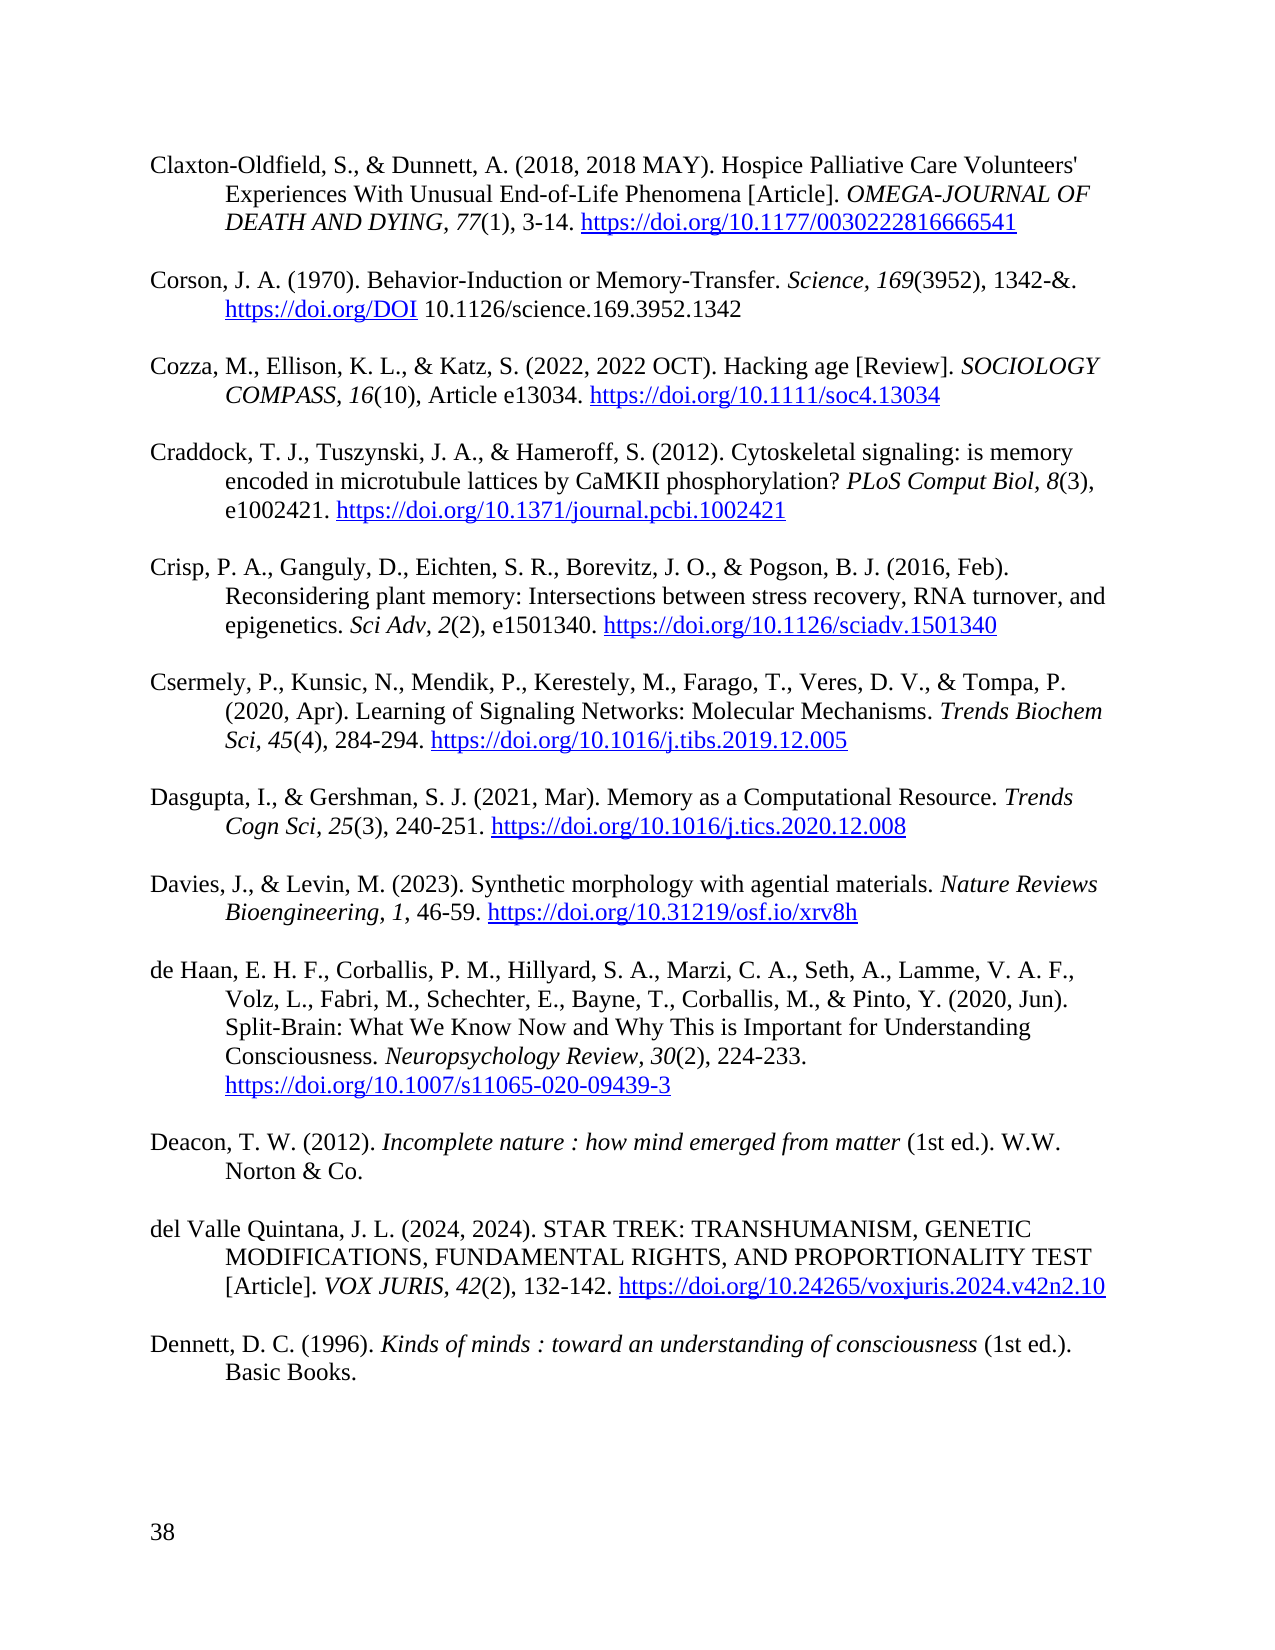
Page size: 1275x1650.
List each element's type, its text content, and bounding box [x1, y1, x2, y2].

text Davies, J., & Levin, M. (2023). Synthetic morphology with agential materials. Nature Reviews Bioengineering, 1, 46-59. https://doi.org/10.31219/osf.io/xrv8h [150, 869, 1125, 926]
text Crisp, P. A., Ganguly, D., Eichten, S. R., Borevitz, J. O., & Pogson, B. J. (2016, Feb). Reconsidering plant memory: Intersections between stress recovery, RNA turnover, and epigenetics. Sci Adv, 2(2), e1501340. https://doi.org/10.1126/sciadv.1501340 [150, 552, 1125, 639]
text Corson, J. A. (1970). Behavior-Induction or Memory-Transfer. Science, 169(3952), 1342-&. https://doi.org/DOI 10.1126/science.169.3952.1342 [150, 265, 1125, 322]
text Craddock, T. J., Tuszynski, J. A., & Hameroff, S. (2012). Cytoskeletal signaling: is memory encoded in microtubule lattices by CaMKII phosphorylation? PLoS Comput Biol, 8(3), e1002421. https://doi.org/10.1371/journal.pcbi.1002421 [150, 437, 1125, 524]
text Csermely, P., Kunsic, N., Mendik, P., Kerestely, M., Farago, T., Veres, D. V., & Tompa, P. (2020, Apr). Learning of Signaling Networks: Molecular Mechanisms. Trends Biochem Sci, 45(4), 284-294. https://doi.org/10.1016/j.tibs.2019.12.005 [150, 667, 1125, 754]
text Dennett, D. C. (1996). Kinds of minds : toward an understanding of consciousness (1st ed.). Basic Books. [150, 1329, 1125, 1386]
text Claxton-Oldfield, S., & Dunnett, A. (2018, 2018 MAY). Hospice Palliative Care Volunteers' Experiences With Unusual End-of-Life Phenomena [Article]. OMEGA-JOURNAL OF DEATH AND DYING, 77(1), 3-14. https://doi.org/10.1177/0030222816666541 [150, 150, 1125, 236]
text del Valle Quintana, J. L. (2024, 2024). STAR TREK: TRANSHUMANISM, GENETIC MODIFICATIONS, FUNDAMENTAL RIGHTS, AND PROPORTIONALITY TEST [Article]. VOX JURIS, 42(2), 132-142. https://doi.org/10.24265/voxjuris.2024.v42n2.10 [150, 1214, 1125, 1300]
text Cozza, M., Ellison, K. L., & Katz, S. (2022, 2022 OCT). Hacking age [Review]. SOCIOLOGY COMPASS, 16(10), Article e13034. https://doi.org/10.1111/soc4.13034 [150, 351, 1125, 409]
text Deacon, T. W. (2012). Incomplete nature : how mind emerged from matter (1st ed.). W.W. Norton & Co. [150, 1127, 1125, 1185]
text de Haan, E. H. F., Corballis, P. M., Hillyard, S. A., Marzi, C. A., Seth, A., Lamme, V. A. F., Volz, L., Fabri, M., Schechter, E., Bayne, T., Corballis, M., & Pinto, Y. (2020, Jun). Split-Brain: What We Know Now and Why This is Important for Understanding Consciousness. Neuropsychology Review, 30(2), 224-233. https://doi.org/10.1007/s11065-020-09439-3 [150, 955, 1125, 1099]
text Dasgupta, I., & Gershman, S. J. (2021, Mar). Memory as a Computational Resource. Trends Cogn Sci, 25(3), 240-251. https://doi.org/10.1016/j.tics.2020.12.008 [150, 782, 1125, 840]
